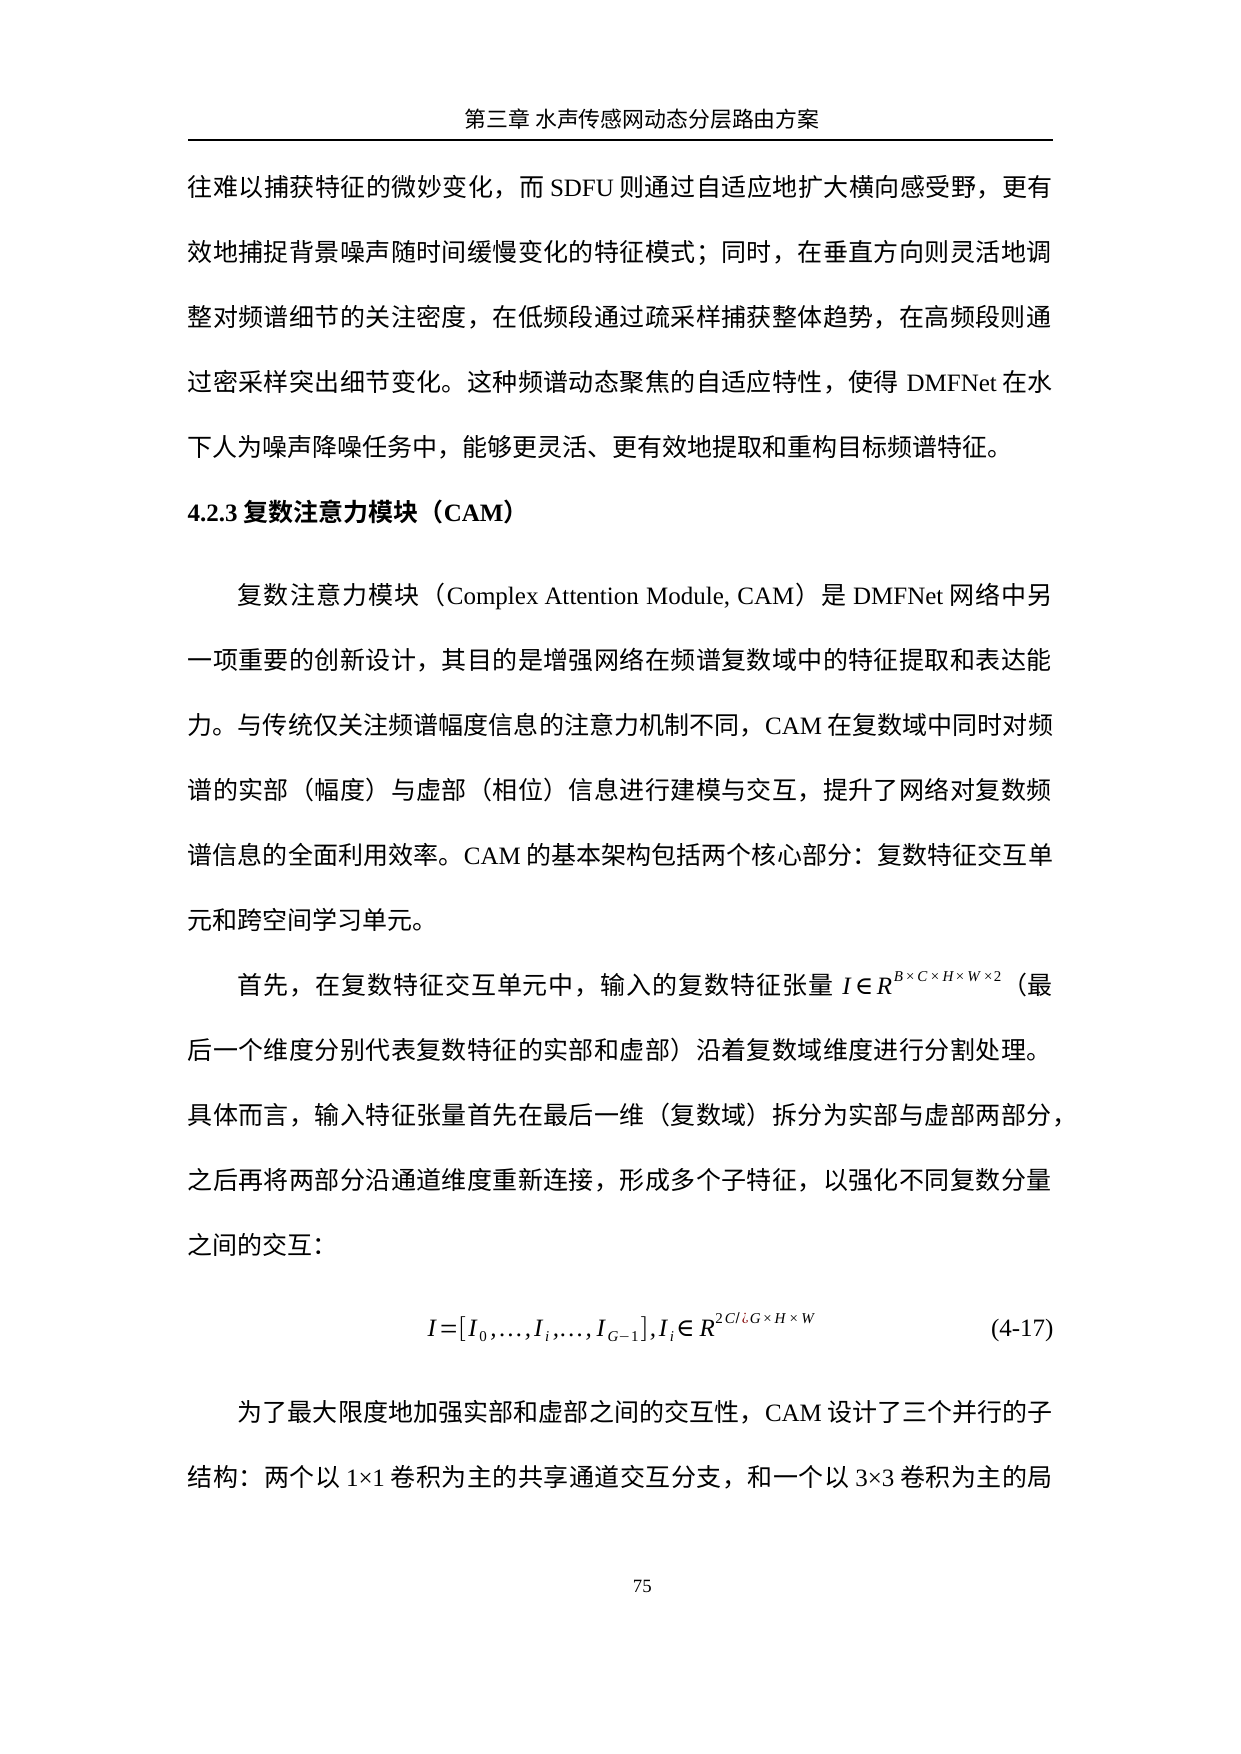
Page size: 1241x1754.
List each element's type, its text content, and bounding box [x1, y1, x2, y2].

text 复数注意力模块（Complex Attention Module, CAM）是DMFNet网络中另一项重要的创新设计，其目的是增强网络在频谱复数域中的特征提取和表达能力。与传统仅关注频谱幅度信息的注意力机制不同，CAM在复数域中同时对频谱的实部（幅度）与虚部（相位）信息进行建模与交互，提升了网络对复数频谱信息的全面利用效率。CAM的基本架构包括两个核心部分：复数特征交互单元和跨空间学习单元。 [187, 561, 1053, 951]
text 首先，在复数特征交互单元中，输入的复数特征张量 （最后一个维度分别代表复数特征的实部和虚部）沿着复数域维度进行分割处理。具体而言，输入特征张量首先在最后一维（复数域）拆分为实部与虚部两部分，之后再将两部分沿通道维度重新连接，形成多个子特征，以强化不同复数分量之间的交互： [187, 951, 1053, 1276]
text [187, 153, 1053, 478]
text (4-17) [187, 1295, 1053, 1360]
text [187, 1378, 1053, 1508]
text 4.2.3 复数注意力模块（CAM） [187, 478, 1053, 543]
